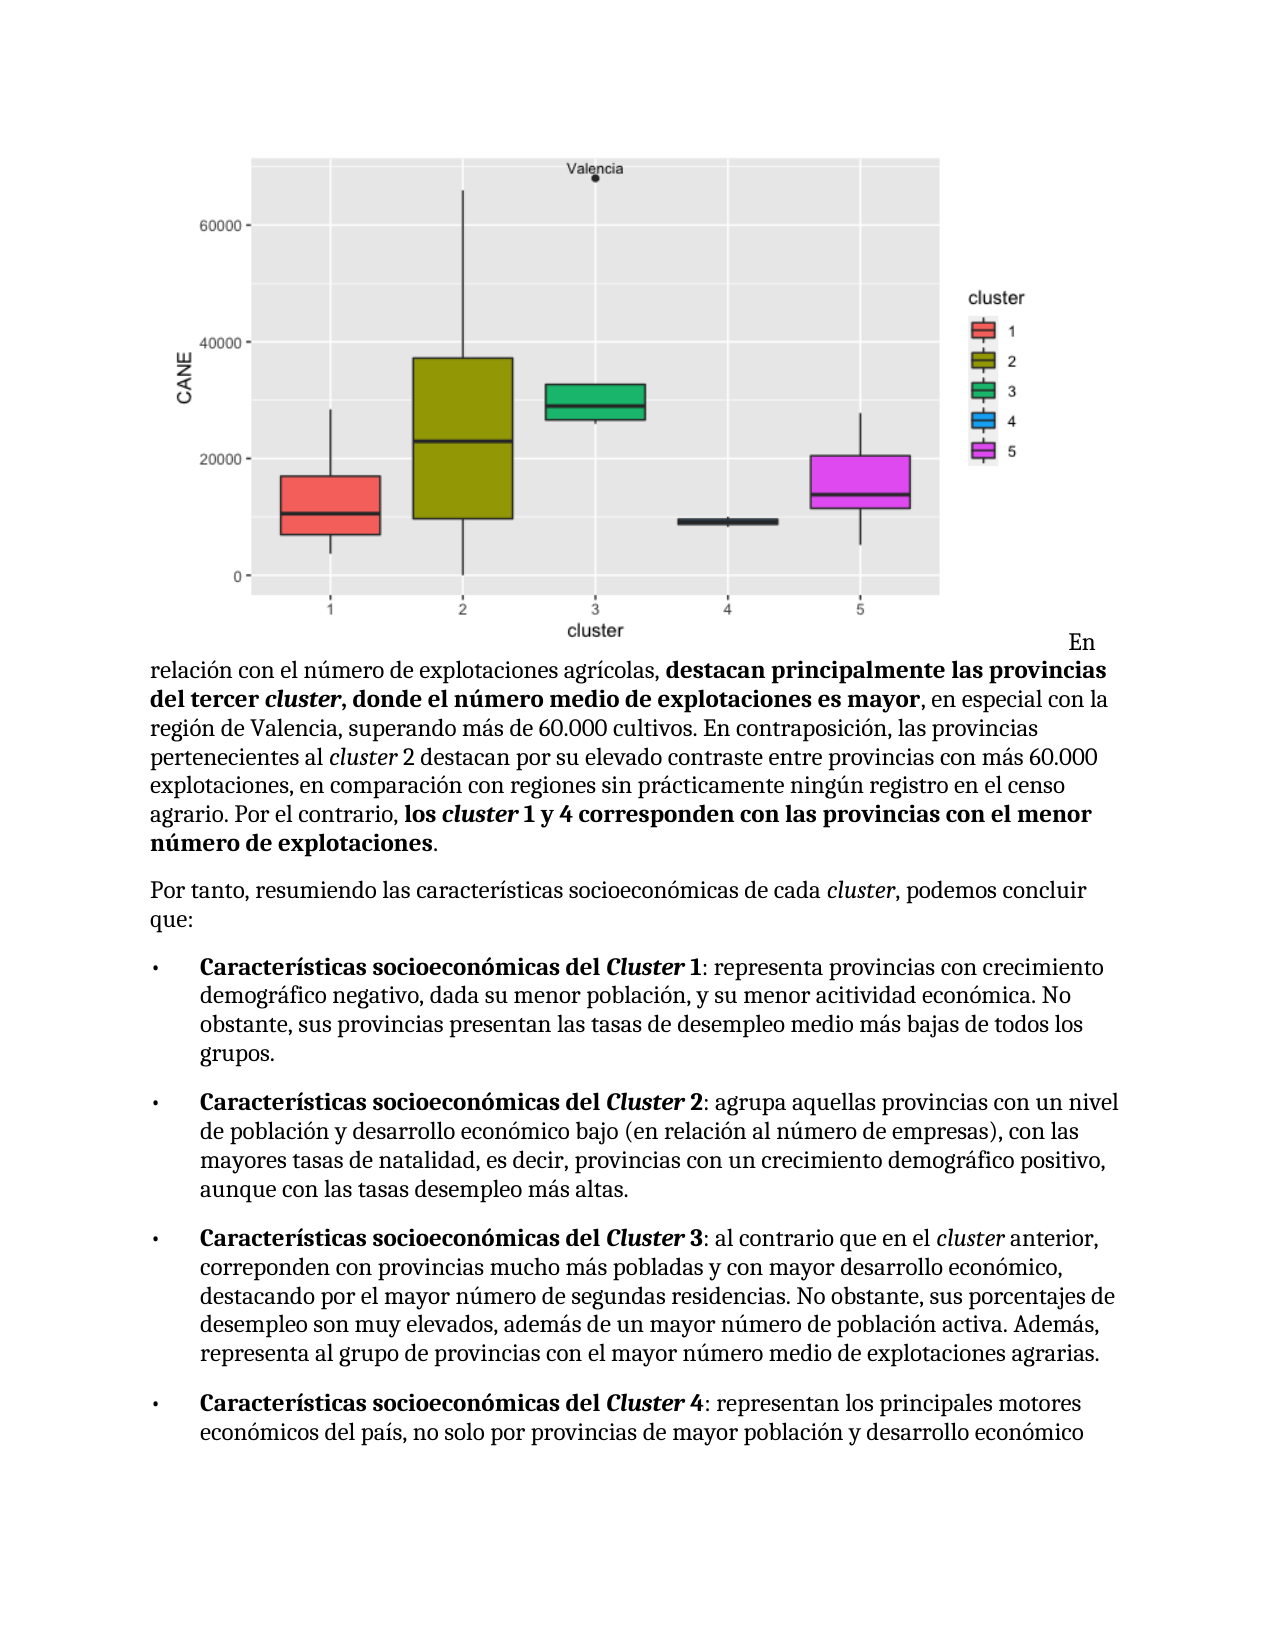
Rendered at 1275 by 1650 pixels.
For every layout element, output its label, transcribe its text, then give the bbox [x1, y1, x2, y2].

list Características socioeconómicas del Cluster 2: agrupa aquellas provincias con un nivel de población y desarrollo económico bajo (en relación al número de empresas), con las mayores tasas de natalidad, es decir, provincias con un crecimiento demográfico positivo, aunque con las tasas desempleo más altas. [150, 1088, 1125, 1203]
picture [168, 150, 1044, 650]
list Características socioeconómicas del Cluster 1: representa provincias con crecimiento demográfico negativo, dada su menor población, y su menor acitividad económica. No obstante, sus provincias presentan las tasas de desempleo medio más bajas de todos los grupos. [150, 952, 1125, 1067]
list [150, 1389, 1125, 1446]
list Características socioeconómicas del Cluster 3: al contrario que en el cluster anterior, correponden con provincias mucho más pobladas y con mayor desarrollo económico, destacando por el mayor número de segundas residencias. No obstante, sus porcentajes de desempleo son muy elevados, además de un mayor número de población activa. Además, representa al grupo de provincias con el mayor número medio de explotaciones agrarias. [150, 1224, 1125, 1368]
text Por tanto, resumiendo las características socioeconómicas de cada cluster, podemos concluir que: [150, 876, 1125, 934]
